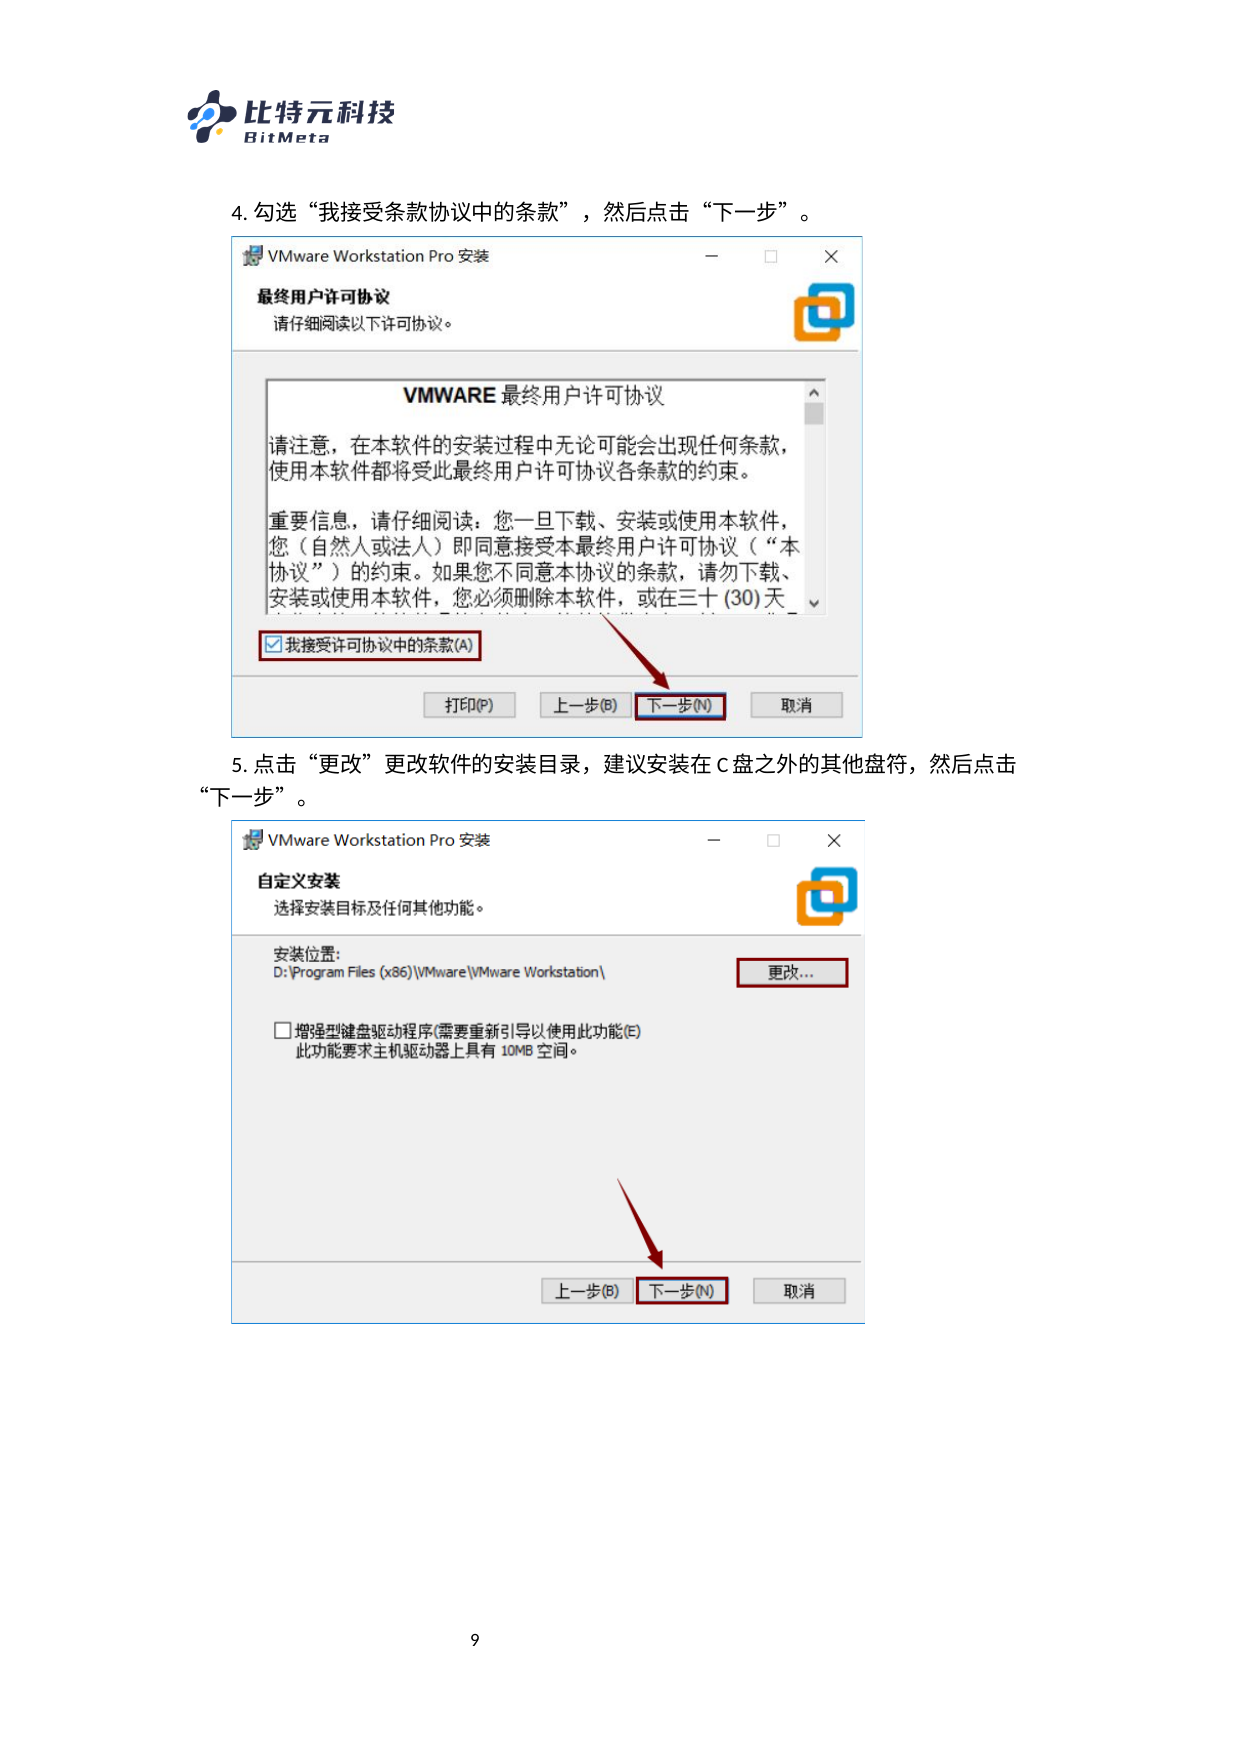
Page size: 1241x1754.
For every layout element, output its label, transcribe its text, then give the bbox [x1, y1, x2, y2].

picture [231, 236, 863, 738]
picture [231, 820, 865, 1324]
picture [187, 90, 395, 143]
list 4. 勾选“我接受条款协议中的条款”，然后点击“下一步”。 [187, 194, 1053, 227]
list 5. 点击“更改”更改软件的安装目录，建议安装在C盘之外的其他盘符，然后点击“下一步”。 [187, 747, 1053, 812]
